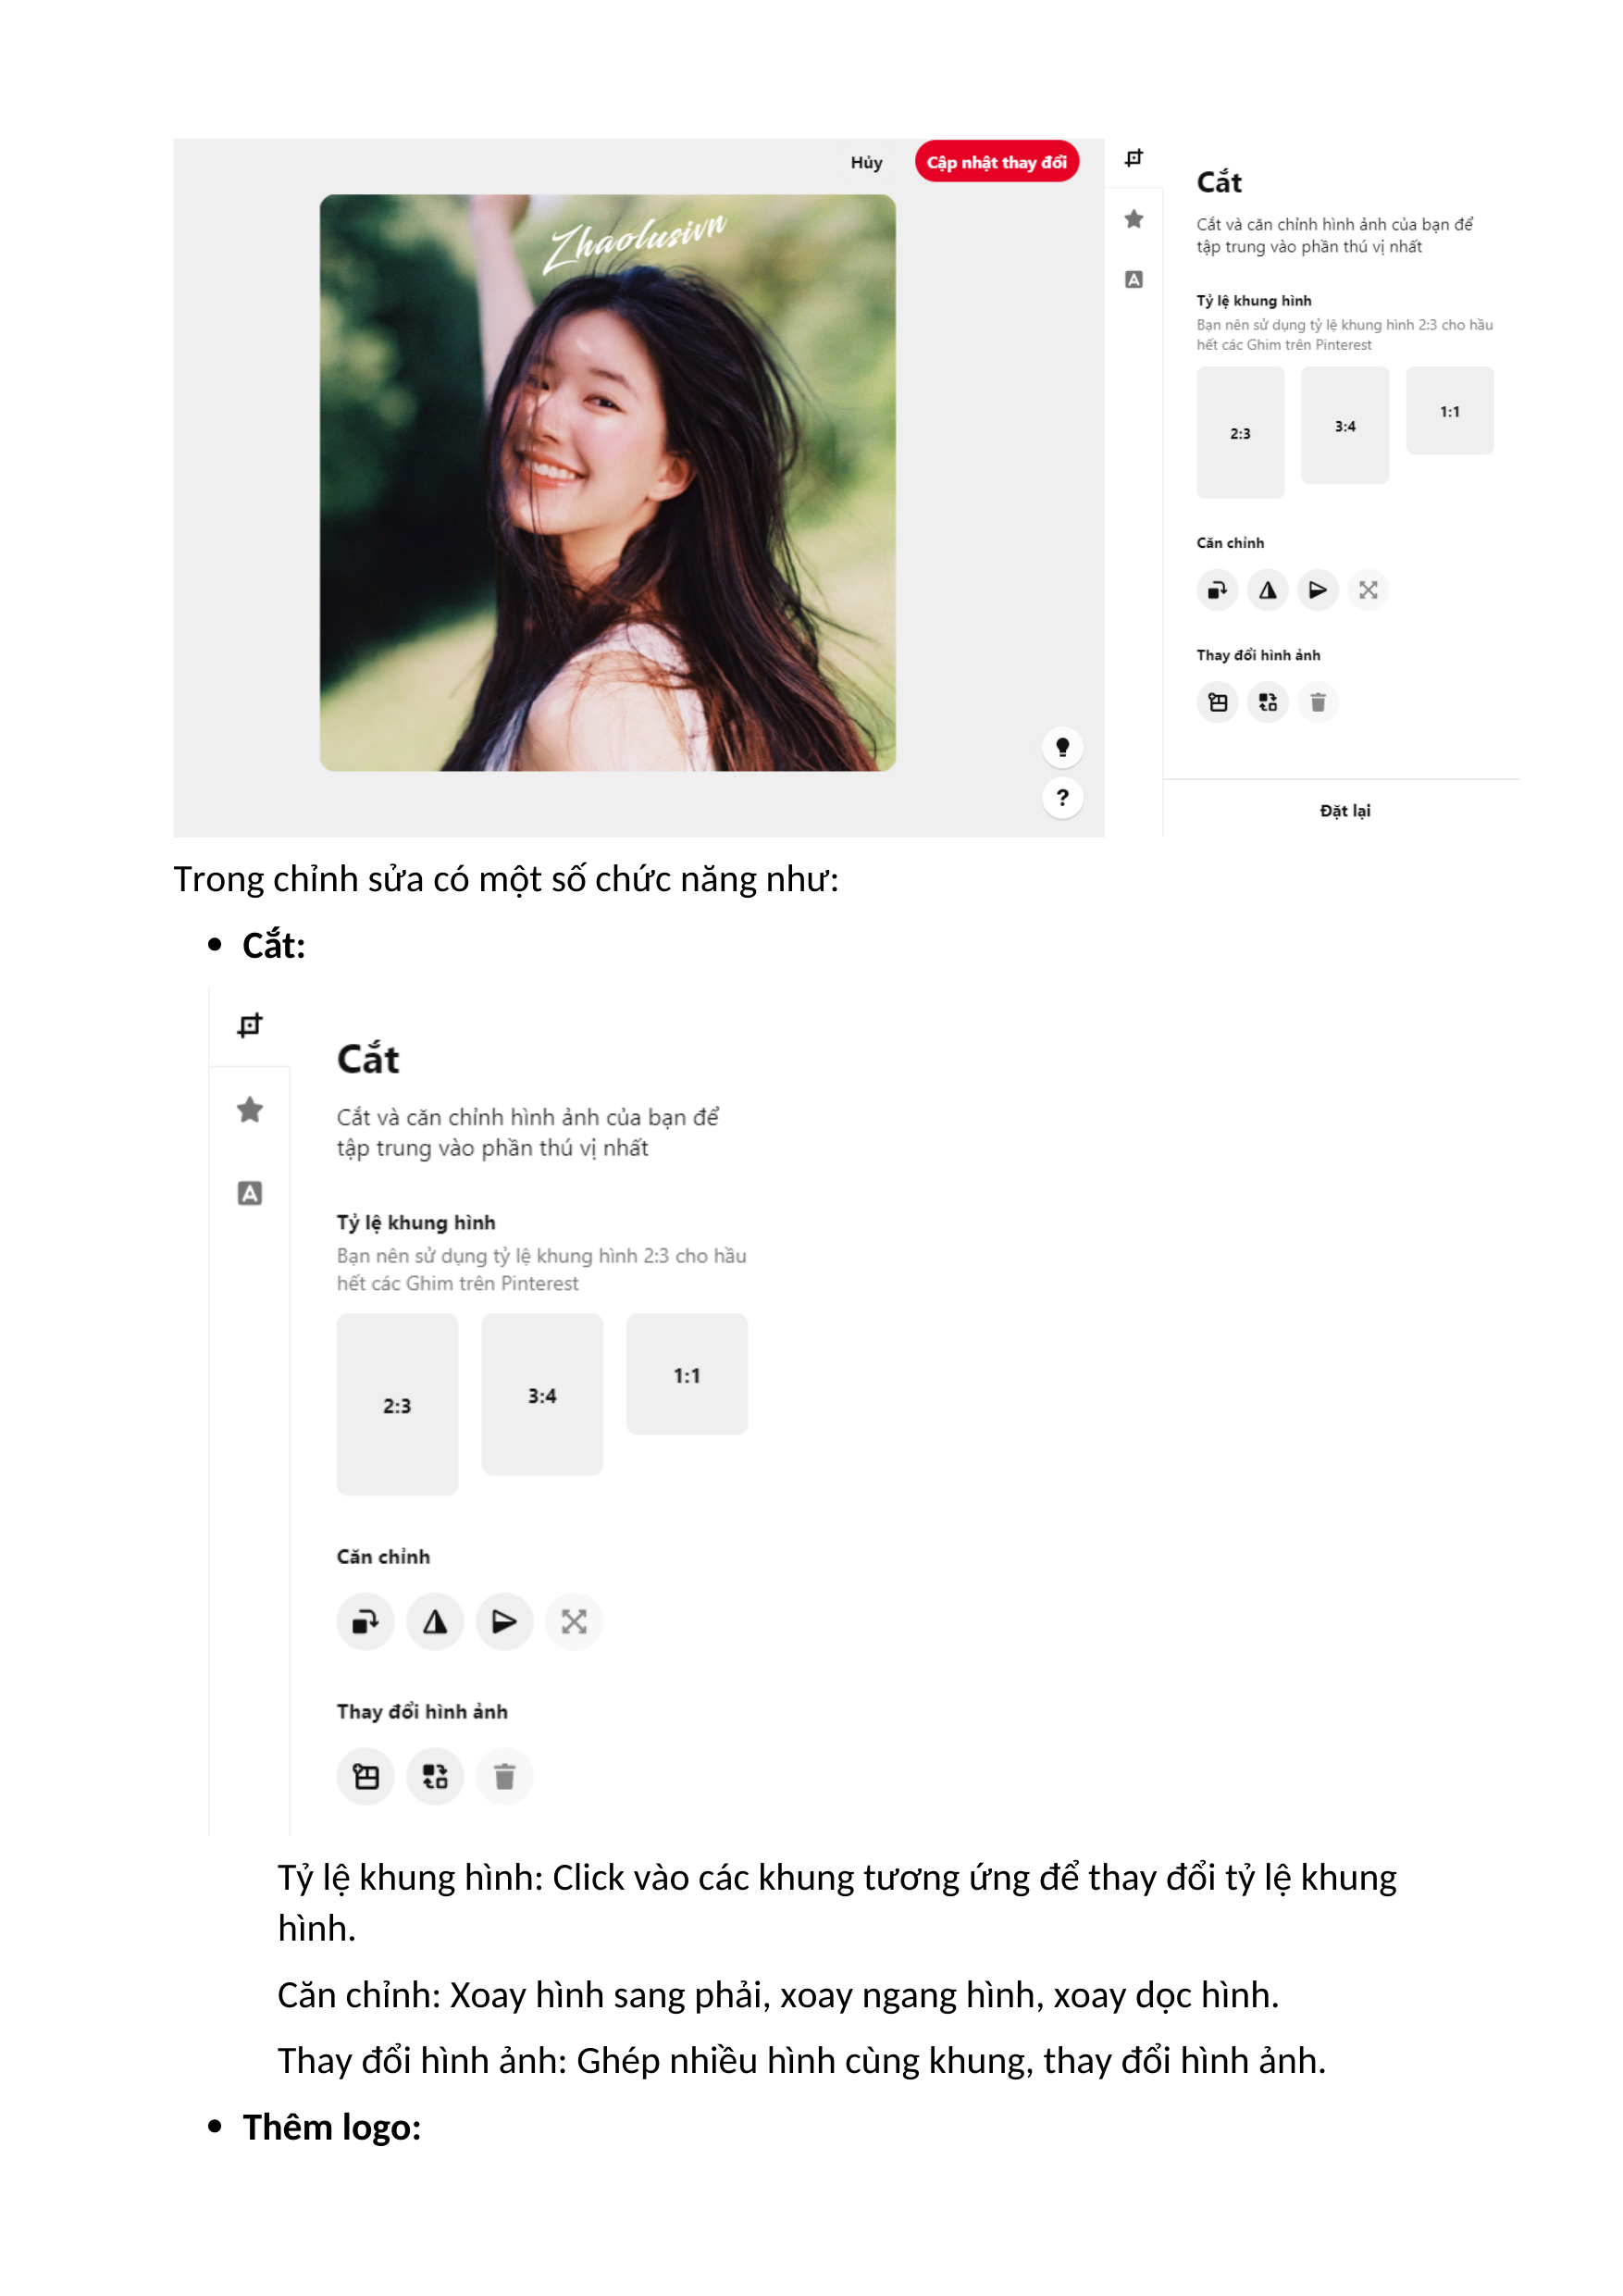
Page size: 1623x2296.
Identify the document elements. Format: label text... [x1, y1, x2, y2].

text Thay đổi hình ảnh: Ghép nhiều hình cùng khung, thay đổi hình ảnh. [208, 2036, 1484, 2083]
text Căn chỉnh: Xoay hình sang phải, xoay ngang hình, xoay dọc hình. [208, 1970, 1484, 2017]
text Trong chỉnh sửa có một số chức năng như: [173, 854, 1484, 901]
list Thêm logo: [208, 2103, 1484, 2150]
list Cắt: [208, 921, 1484, 968]
picture [173, 139, 1519, 838]
picture [208, 987, 777, 1836]
text Tỷ lệ khung hình: Click vào các khung tương ứng để thay đổi tỷ lệ khung hình. [278, 1853, 1484, 1951]
